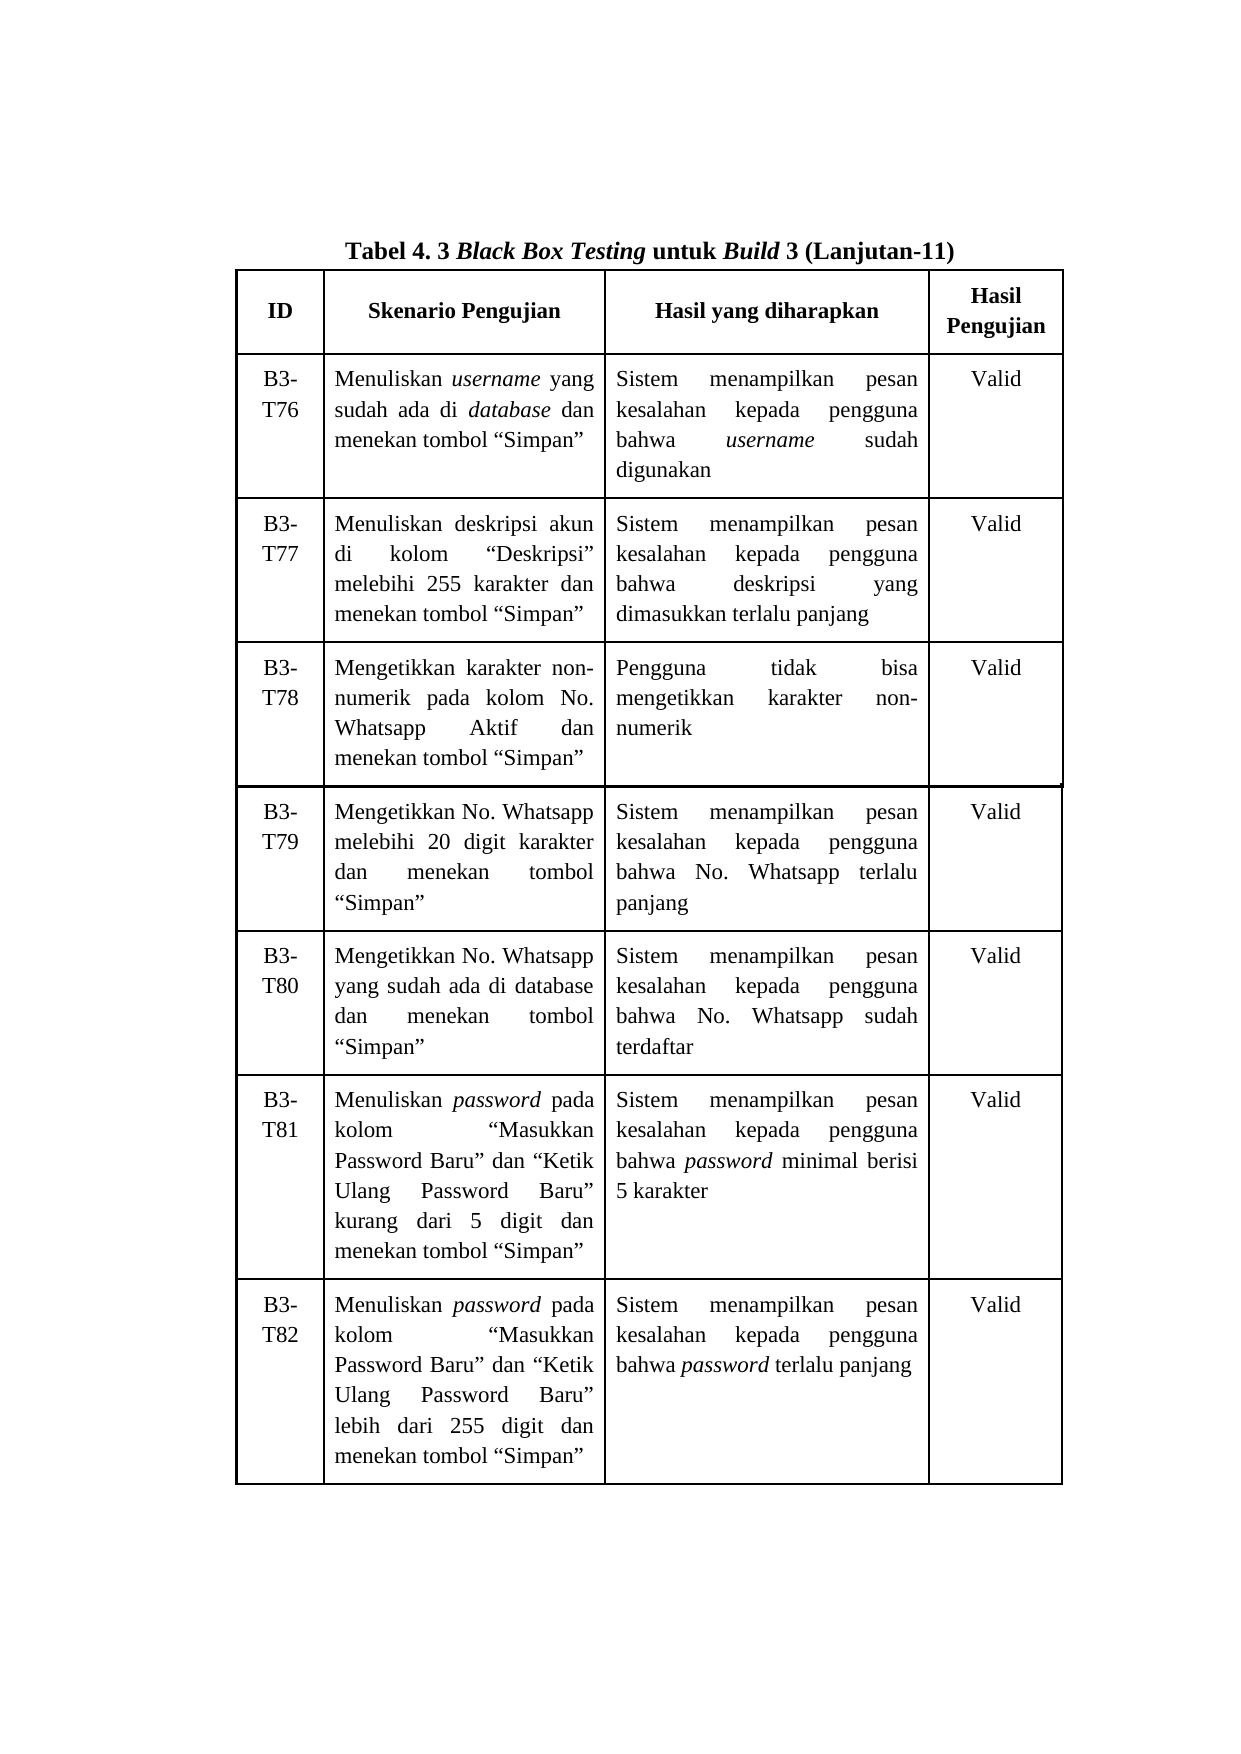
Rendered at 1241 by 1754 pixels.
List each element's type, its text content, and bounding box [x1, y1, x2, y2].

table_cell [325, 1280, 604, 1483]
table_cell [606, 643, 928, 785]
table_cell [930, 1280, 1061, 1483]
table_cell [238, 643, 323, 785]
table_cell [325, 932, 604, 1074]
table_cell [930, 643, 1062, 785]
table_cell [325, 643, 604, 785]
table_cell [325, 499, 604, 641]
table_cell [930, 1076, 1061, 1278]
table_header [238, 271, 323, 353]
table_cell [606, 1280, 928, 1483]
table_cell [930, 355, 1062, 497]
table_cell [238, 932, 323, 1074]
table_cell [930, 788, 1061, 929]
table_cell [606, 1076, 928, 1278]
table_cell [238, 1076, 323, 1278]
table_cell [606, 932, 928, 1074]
text Tabel 4. 3 Black Box Testing untuk Build 3 (Lanjutan-11) [236, 236, 1063, 265]
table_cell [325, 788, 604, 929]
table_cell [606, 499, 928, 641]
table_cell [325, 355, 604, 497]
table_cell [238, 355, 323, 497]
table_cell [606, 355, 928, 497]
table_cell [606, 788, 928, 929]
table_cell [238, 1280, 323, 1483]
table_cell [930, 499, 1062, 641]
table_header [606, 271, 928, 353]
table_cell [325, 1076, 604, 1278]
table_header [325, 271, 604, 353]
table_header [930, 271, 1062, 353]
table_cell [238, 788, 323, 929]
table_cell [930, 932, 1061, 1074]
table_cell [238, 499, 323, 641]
